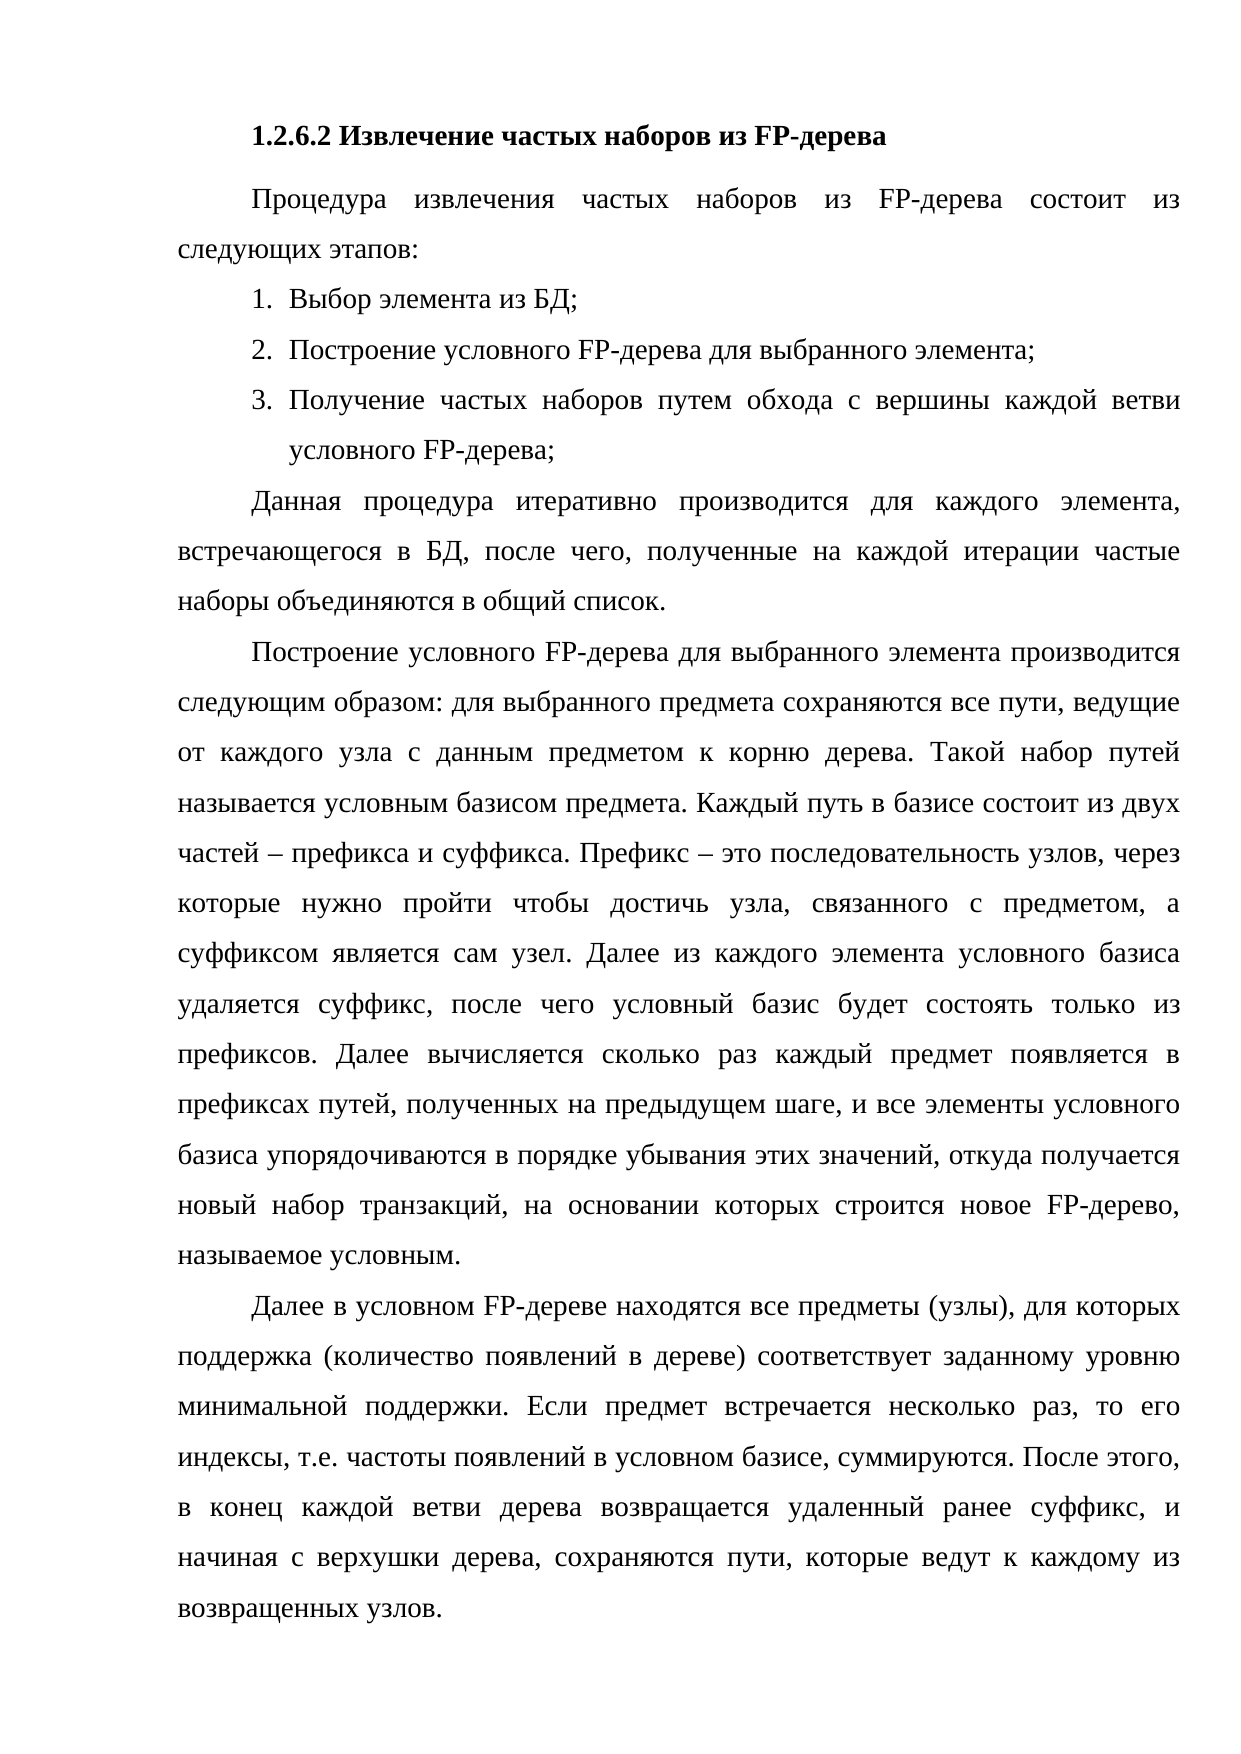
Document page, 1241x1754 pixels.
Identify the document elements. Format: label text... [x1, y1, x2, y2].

list Построение условного FP-дерева для выбранного элемента; [251, 332, 1181, 365]
text Далее в условном FP-дереве находятся все предметы (узлы), для которых поддержка (количество появлений в дереве) соответствует заданному уровню минимальной поддержки. Если предмет встречается несколько раз, то его индексы, т.е. частоты появлений в условном базисе, суммируются. После этого, в конец каждой ветви дерева возвращается удаленный ранее суффикс, и начиная с верхушки дерева, сохраняются пути, которые ведут к каждому из возвращенных узлов. [177, 1288, 1181, 1623]
text Построение условного FP-дерева для выбранного элемента производится следующим образом: для выбранного предмета сохраняются все пути, ведущие от каждого узла с данным предметом к корню дерева. Такой набор путей называется условным базисом предмета. Каждый путь в базисе состоит из двух частей – префикса и суффикса. Префикс – это последовательность узлов, через которые нужно пройти чтобы достичь узла, связанного с предметом, а суффиксом является сам узел. Далее из каждого элемента условного базиса удаляется суффикс, после чего условный базис будет состоять только из префиксов. Далее вычисляется сколько раз каждый предмет появляется в префиксах путей, полученных на предыдущем шаге, и все элементы условного базиса упорядочиваются в порядке убывания этих значений, откуда получается новый набор транзакций, на основании которых строится новое FP-дерево, называемое условным. [177, 634, 1181, 1271]
list Выбор элемента из БД; [251, 282, 1181, 315]
text Данная процедура итеративно производится для каждого элемента, встречающегося в БД, после чего, полученные на каждой итерации частые наборы объединяются в общий список. [177, 483, 1181, 617]
list Получение частых наборов путем обхода с вершины каждой ветви условного FP-дерева; [251, 382, 1181, 466]
text Процедура извлечения частых наборов из FP-дерева состоит из следующих этапов: [177, 181, 1181, 265]
subtitle 1.2.6.2 Извлечение частых наборов из FP-дерева [177, 118, 1181, 152]
